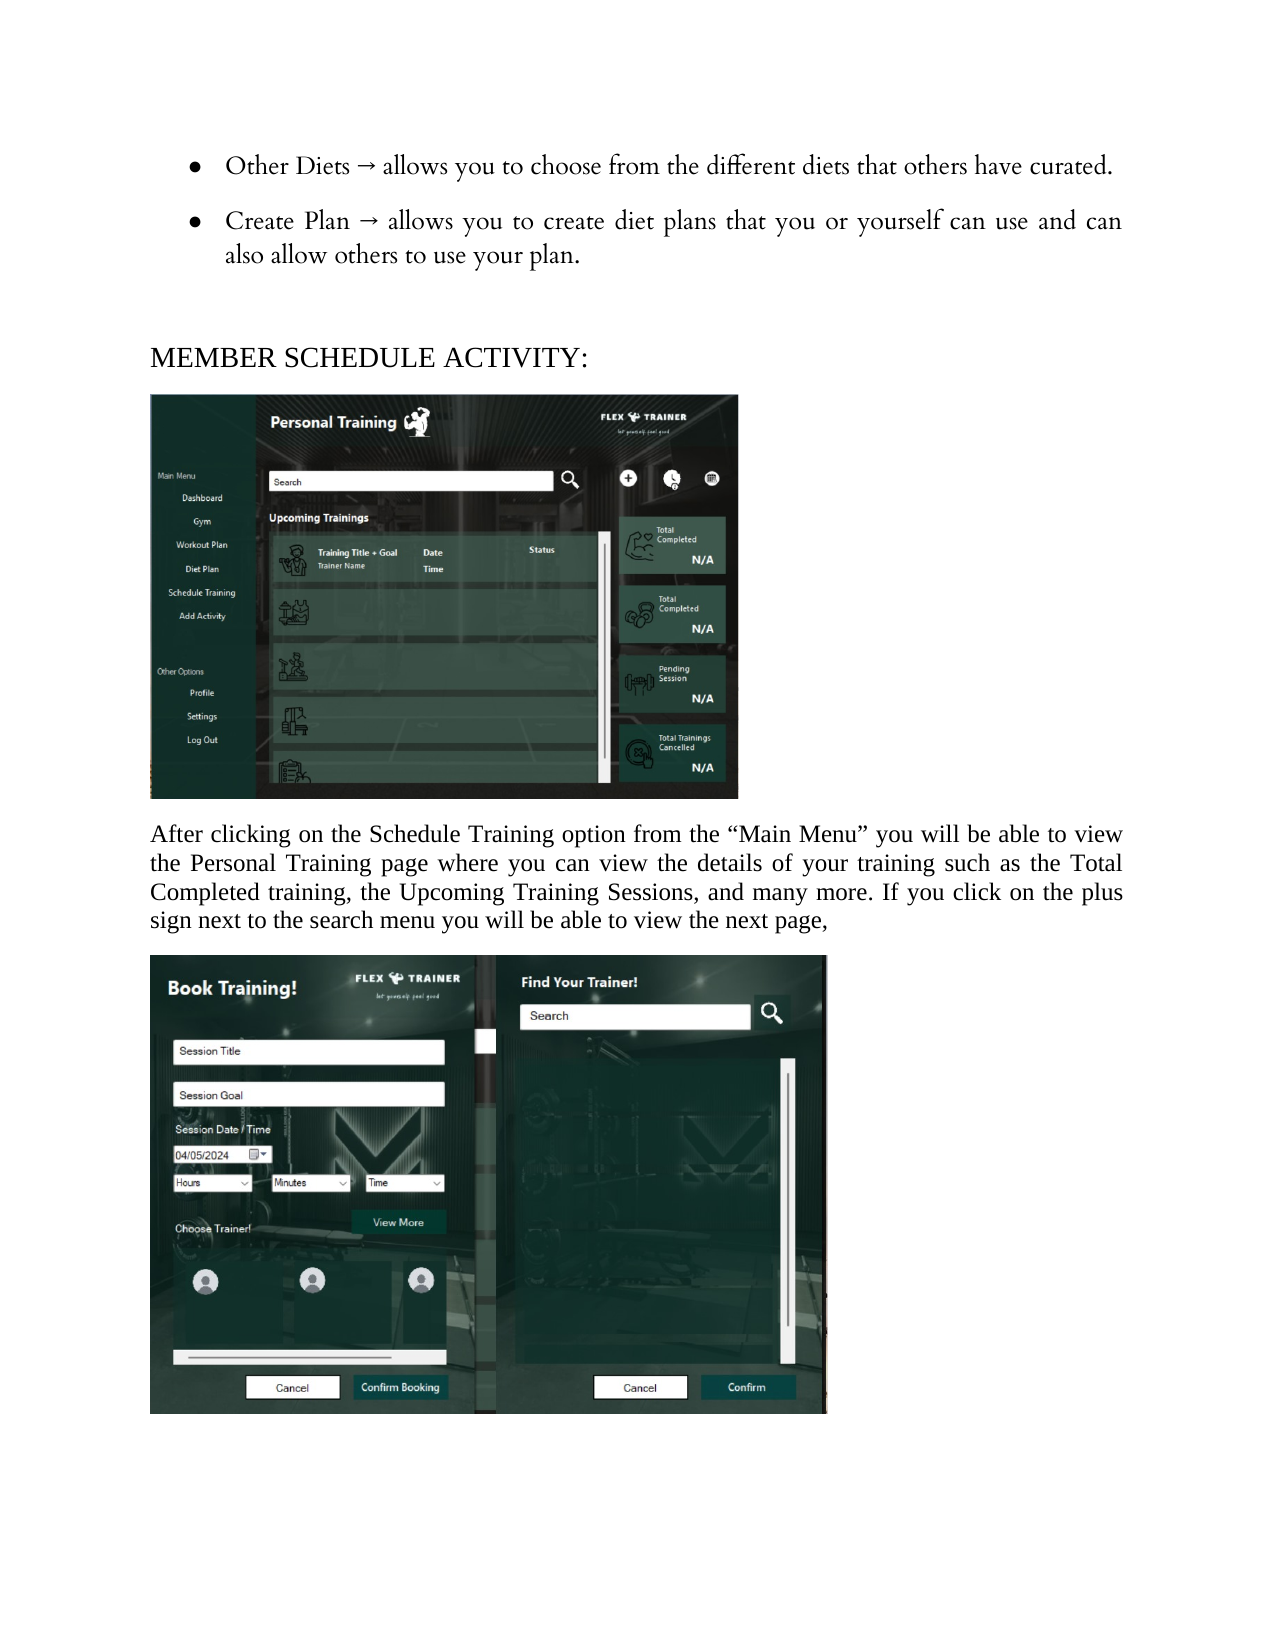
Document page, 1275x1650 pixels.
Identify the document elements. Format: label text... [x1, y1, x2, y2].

list Create Plan → allows you to create diet plans that you or yourself can use and can also allow others to use your plan. [187, 205, 1125, 272]
picture [150, 955, 828, 1414]
text MEMBER SCHEDULE ACTIVITY: [150, 340, 1125, 374]
picture [150, 394, 739, 799]
list Other Diets → allows you to choose from the different diets that others have curated. [187, 150, 1125, 184]
text After clicking on the Schedule Training option from the “Main Menu” you will be able to view the Personal Training page where you can view the details of your training such as the Total Completed training, the Upcoming Training Sessions, and many more. If you click on the plus sign next to the search menu you will be able to view the next page, [150, 819, 1125, 934]
